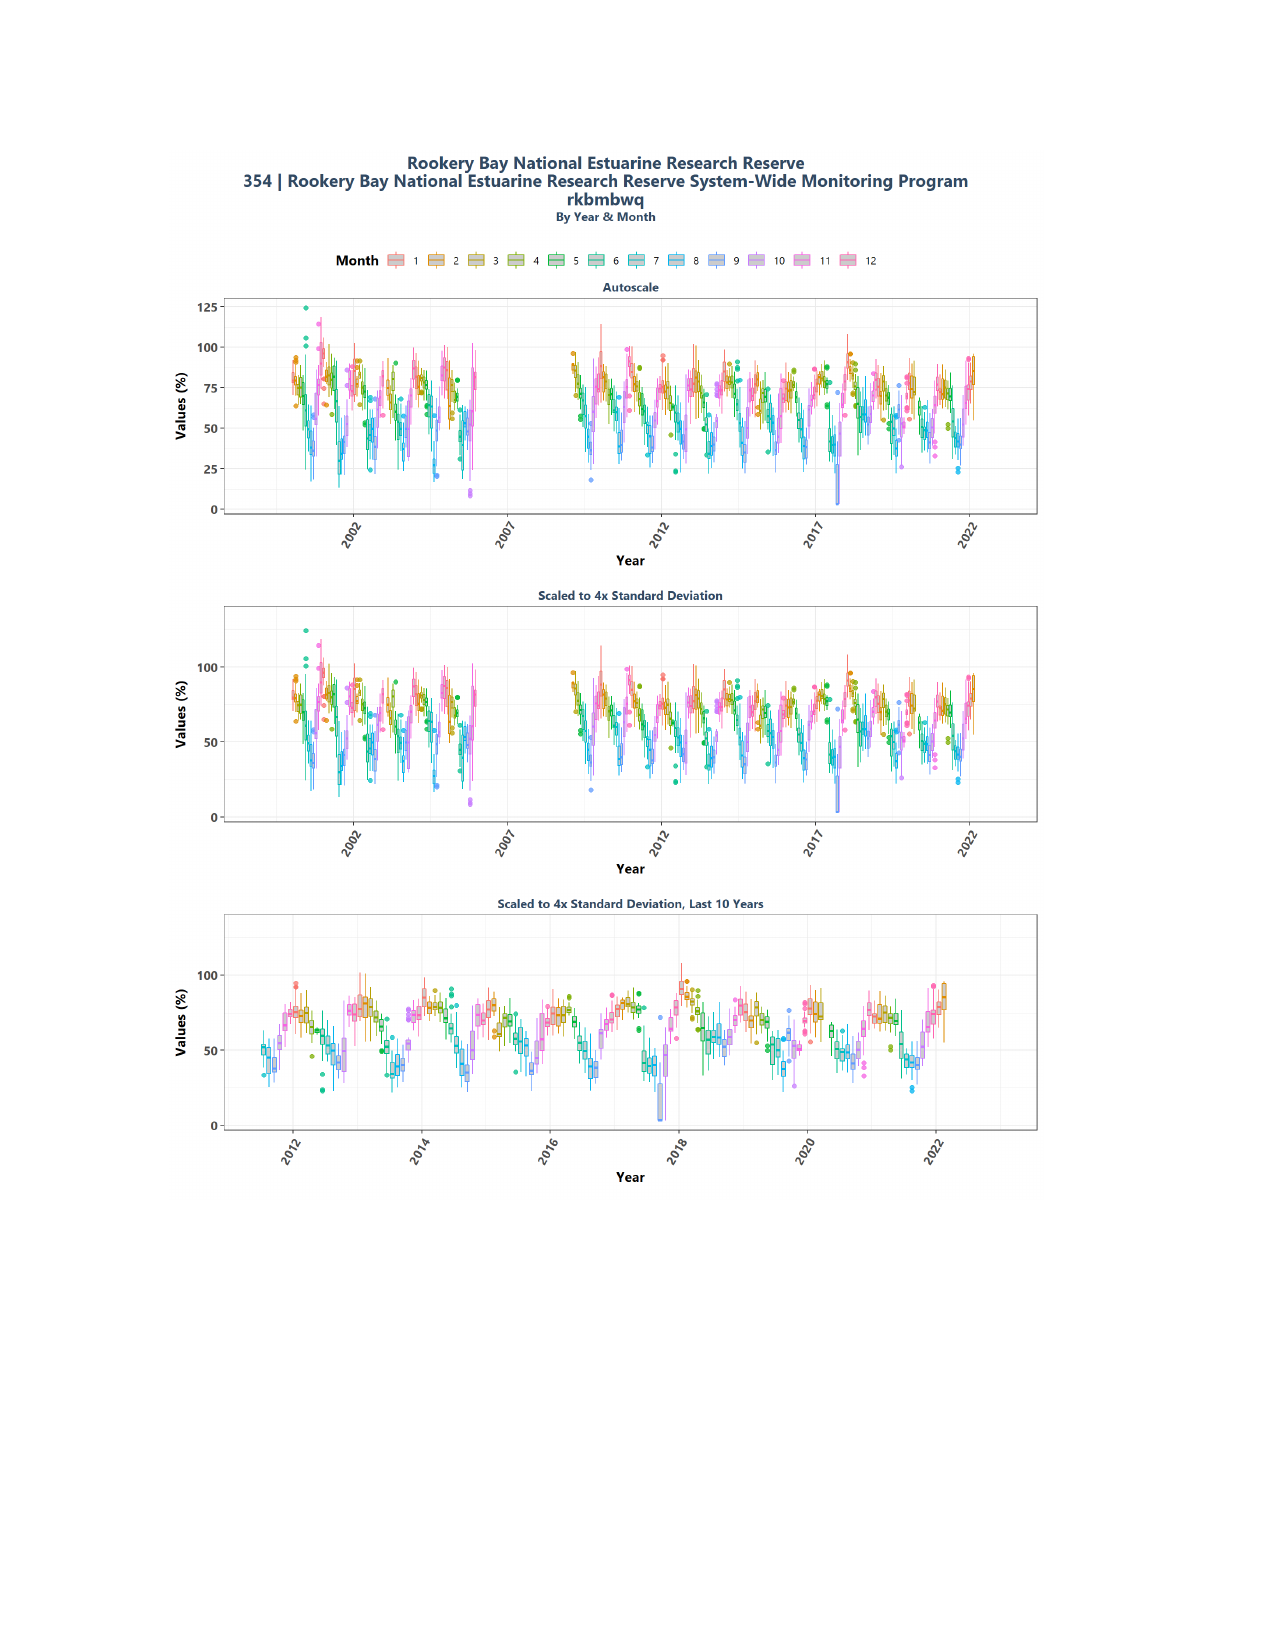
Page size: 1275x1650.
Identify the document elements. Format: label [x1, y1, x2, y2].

picture [168, 150, 1044, 1200]
